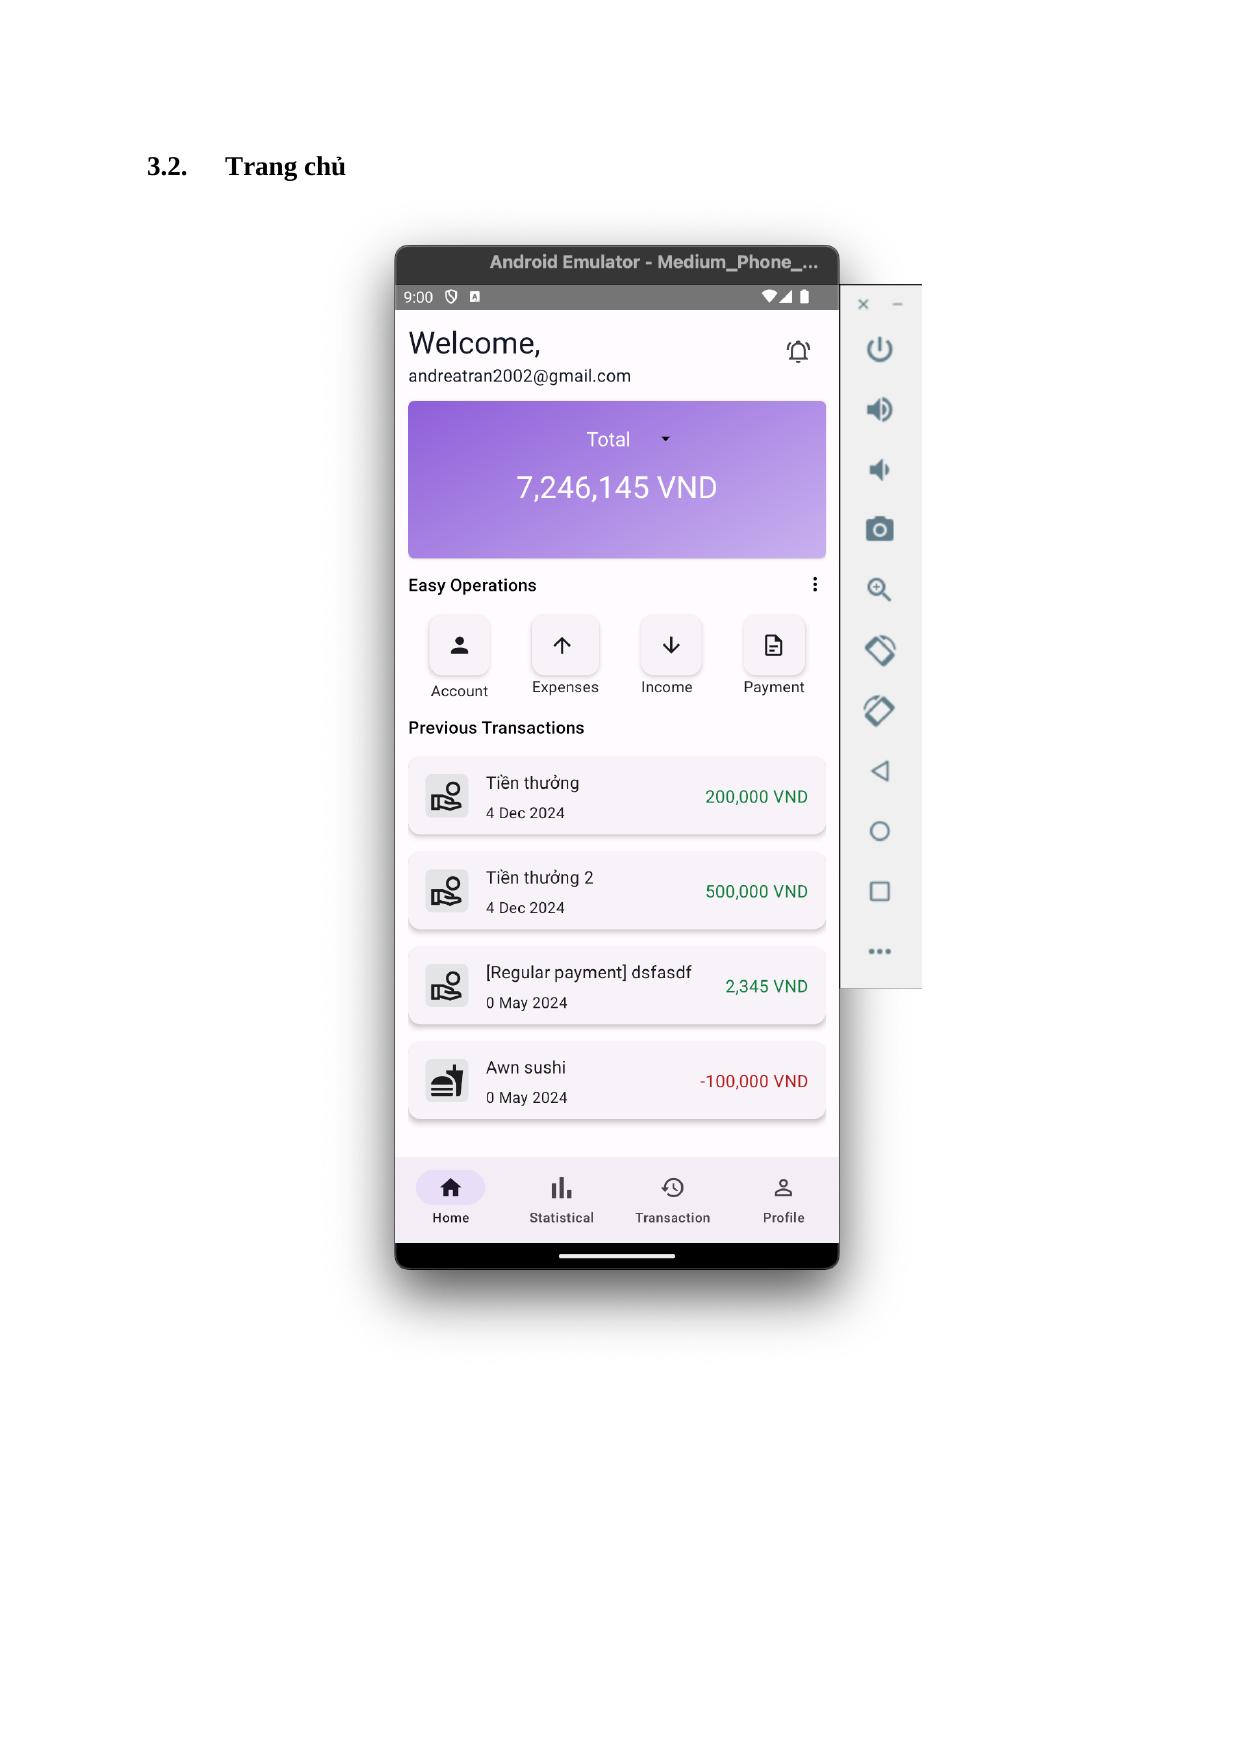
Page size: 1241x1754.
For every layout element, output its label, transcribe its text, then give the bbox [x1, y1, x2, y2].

picture [318, 193, 922, 1370]
subtitle Trang chủ [187, 150, 1090, 181]
